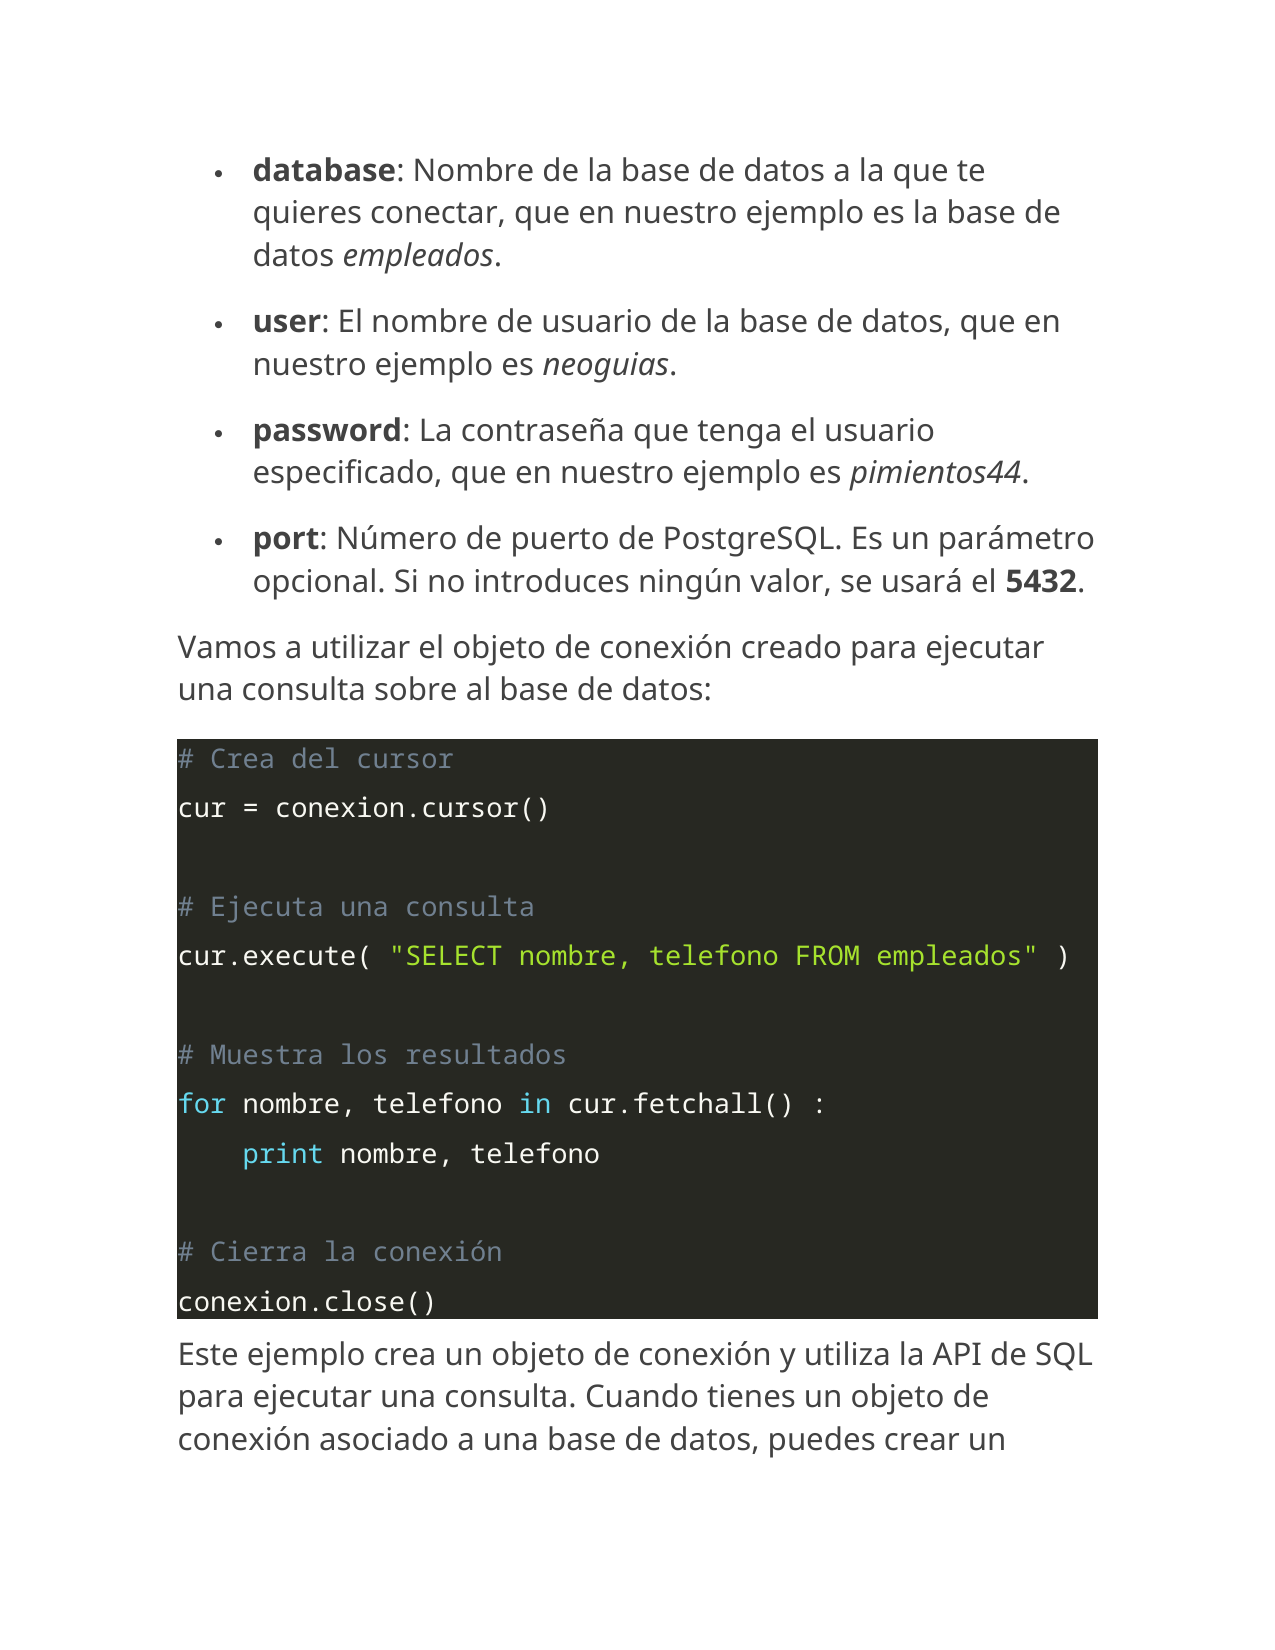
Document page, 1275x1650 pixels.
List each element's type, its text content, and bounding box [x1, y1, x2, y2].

text # Ejecuta una consulta [177, 887, 1098, 924]
list user: El nombre de usuario de la base de datos, que en nuestro ejemplo es neoguias. [215, 299, 1098, 384]
text print nombre, telefono [177, 1134, 1098, 1171]
list port: Número de puerto de PostgreSQL. Es un parámetro opcional. Si no introduces ningún valor, se usará el 5432. [215, 516, 1098, 601]
list password: La contraseña que tenga el usuario especificado, que en nuestro ejemplo es pimientos44. [215, 407, 1098, 493]
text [177, 1332, 1098, 1459]
text # Cierra la conexión [177, 1233, 1098, 1270]
text cur = conexion.cursor() [177, 788, 1098, 825]
list database: Nombre de la base de datos a la que te quieres conectar, que en nuestro ejemplo es la base de datos empleados. [215, 148, 1098, 275]
text cur.execute( "SELECT nombre, telefono FROM empleados" ) [177, 937, 1098, 973]
text for nombre, telefono in cur.fetchall() : [177, 1085, 1098, 1122]
text Vamos a utilizar el objeto de conexión creado para ejecutar una consulta sobre al base de datos: [177, 625, 1098, 710]
text # Crea del cursor [177, 739, 1098, 776]
text conexion.close() [177, 1282, 1098, 1319]
text # Muestra los resultados [177, 1035, 1098, 1072]
